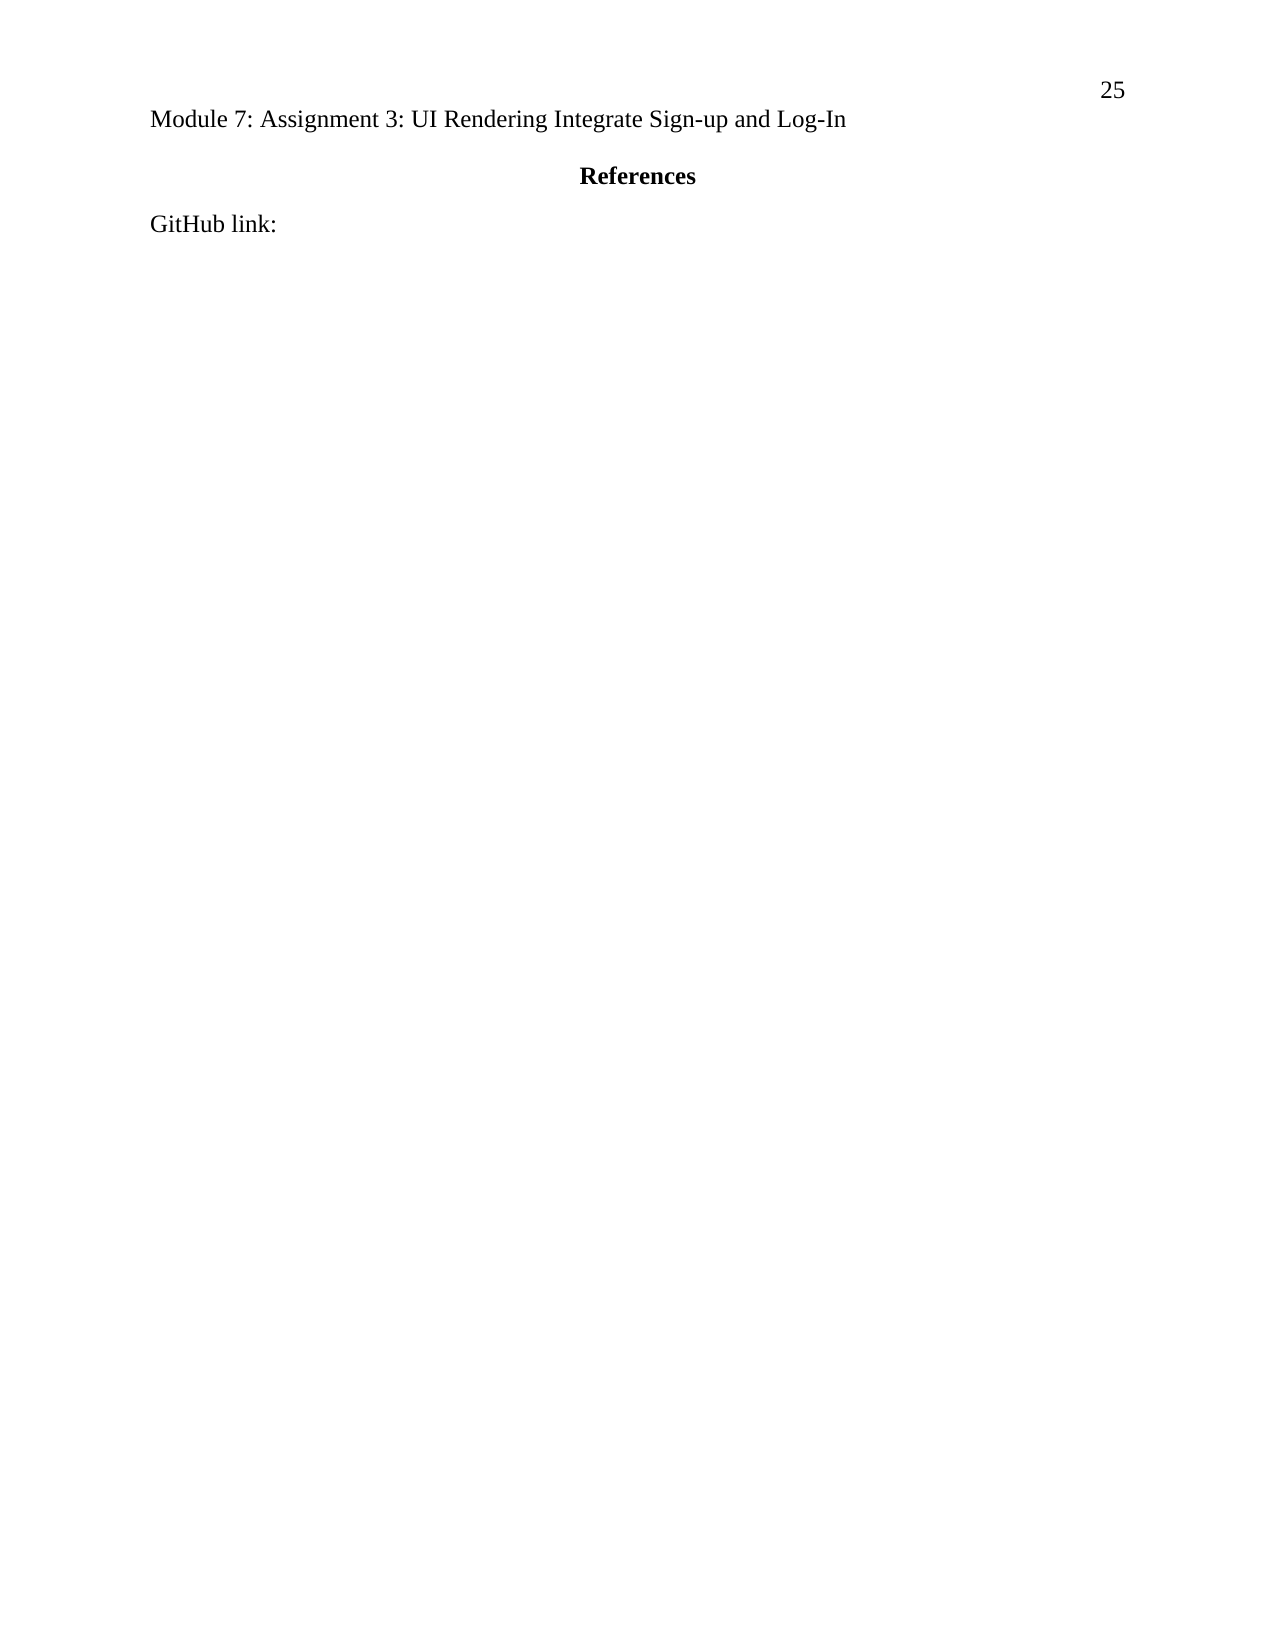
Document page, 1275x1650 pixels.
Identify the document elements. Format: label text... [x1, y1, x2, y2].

text References [150, 161, 1125, 190]
text GitHub link: [150, 209, 1125, 238]
